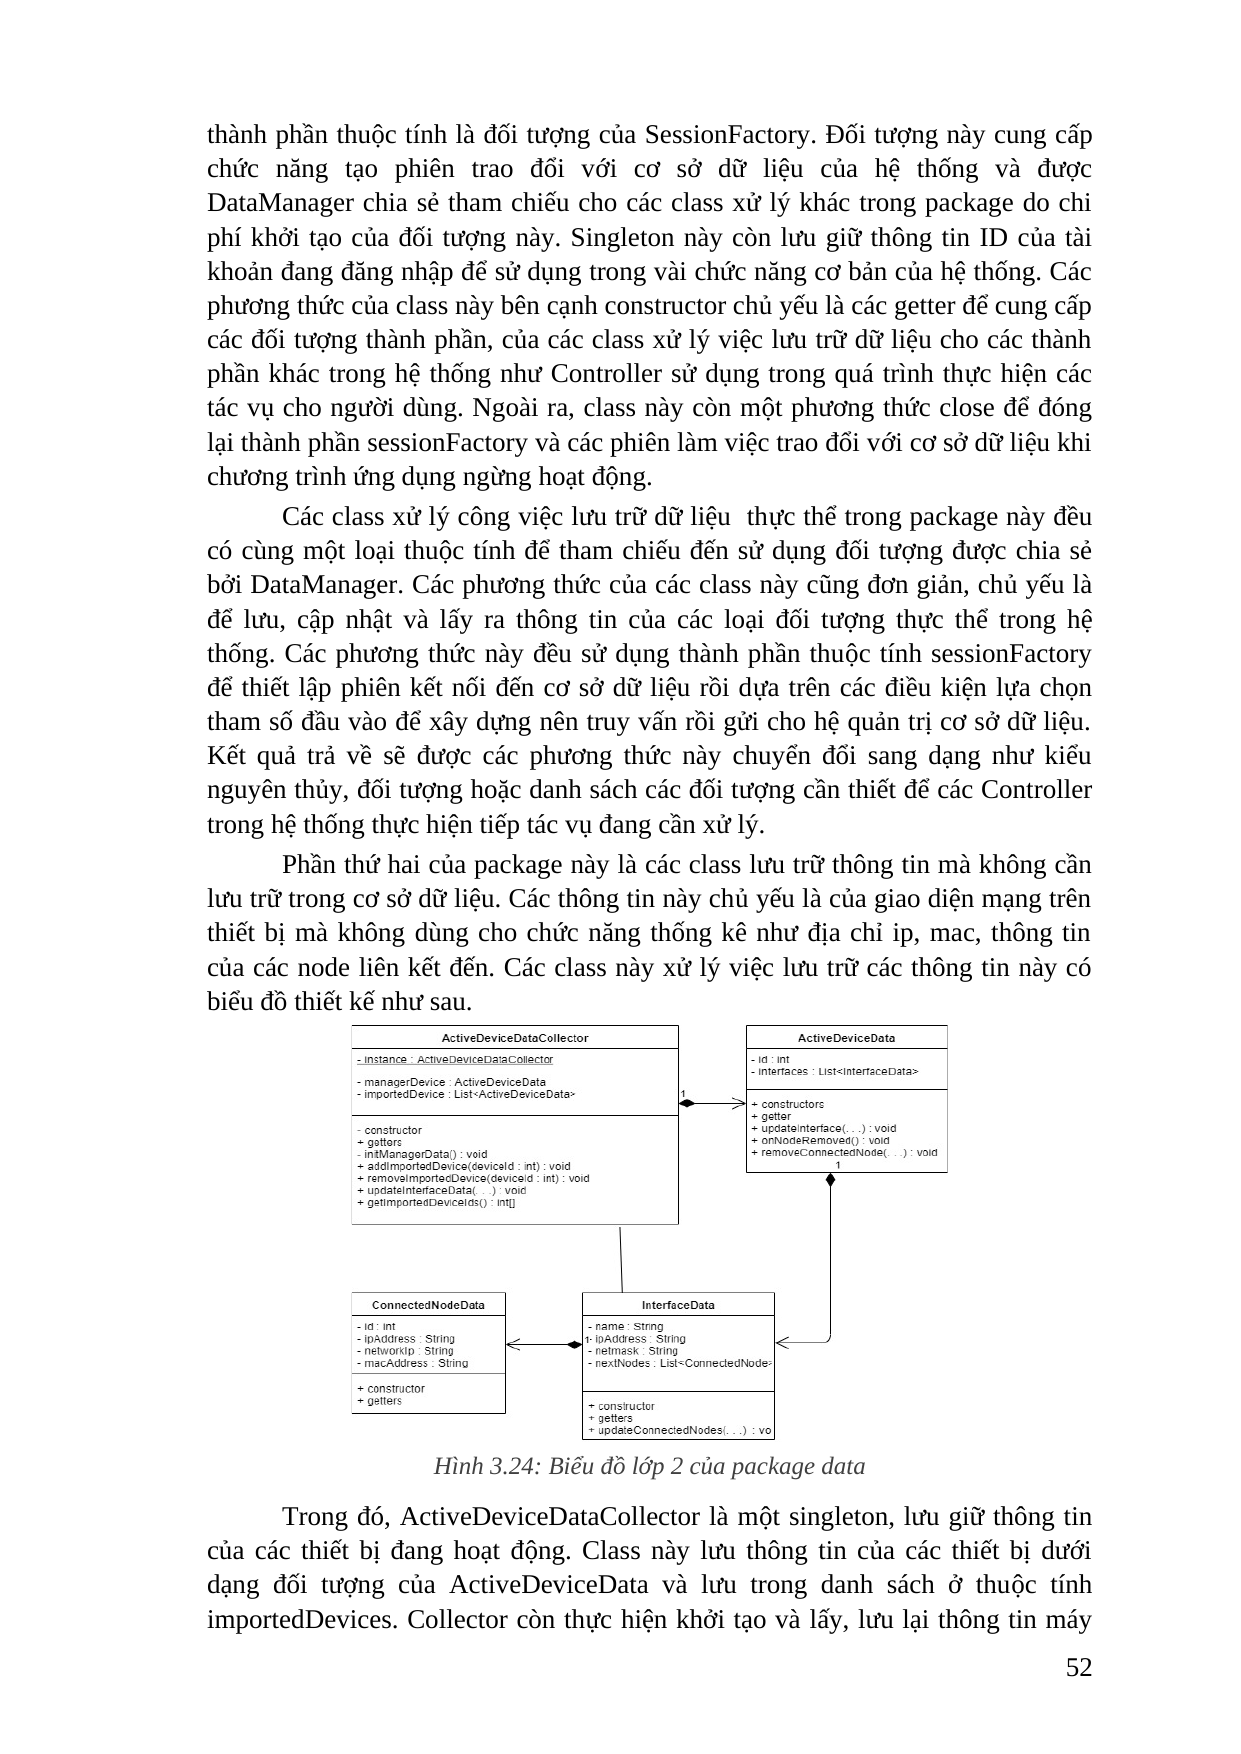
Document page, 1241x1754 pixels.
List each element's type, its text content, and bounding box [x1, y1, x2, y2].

text Phần thứ hai của package này là các class lưu trữ thông tin mà không cần lưu trữ trong cơ sở dữ liệu. Các thông tin này chủ yếu là của giao diện mạng trên thiết bị mà không dùng cho chức năng thống kê như địa chỉ ip, mac, thông tin của các node liên kết đến. Các class này xử lý việc lưu trữ các thông tin này có biểu đồ thiết kế như sau. [207, 848, 1092, 1016]
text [207, 118, 1092, 491]
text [207, 1500, 1092, 1634]
text Các class xử lý công việc lưu trữ dữ liệu thực thể trong package này đều có cùng một loại thuộc tính để tham chiếu đến sử dụng đối tượng được chia sẻ bởi DataManager. Các phương thức của các class này cũng đơn giản, chủ yếu là để lưu, cập nhật và lấy ra thông tin của các loại đối tượng thực thể trong hệ thống. Các phương thức này đều sử dụng thành phần thuộc tính sessionFactory để thiết lập phiên kết nối đến cơ sở dữ liệu rồi dựa trên các điều kiện lựa chọn tham số đầu vào để xây dựng nên truy vấn rồi gửi cho hệ quản trị cơ sở dữ liệu. Kết quả trả về sẽ được các phương thức này chuyển đổi sang dạng như kiểu nguyên thủy, đối tượng hoặc danh sách các đối tượng cần thiết để các Controller trong hệ thống thực hiện tiếp tác vụ đang cần xử lý. [207, 500, 1092, 839]
picture [351, 1025, 948, 1442]
